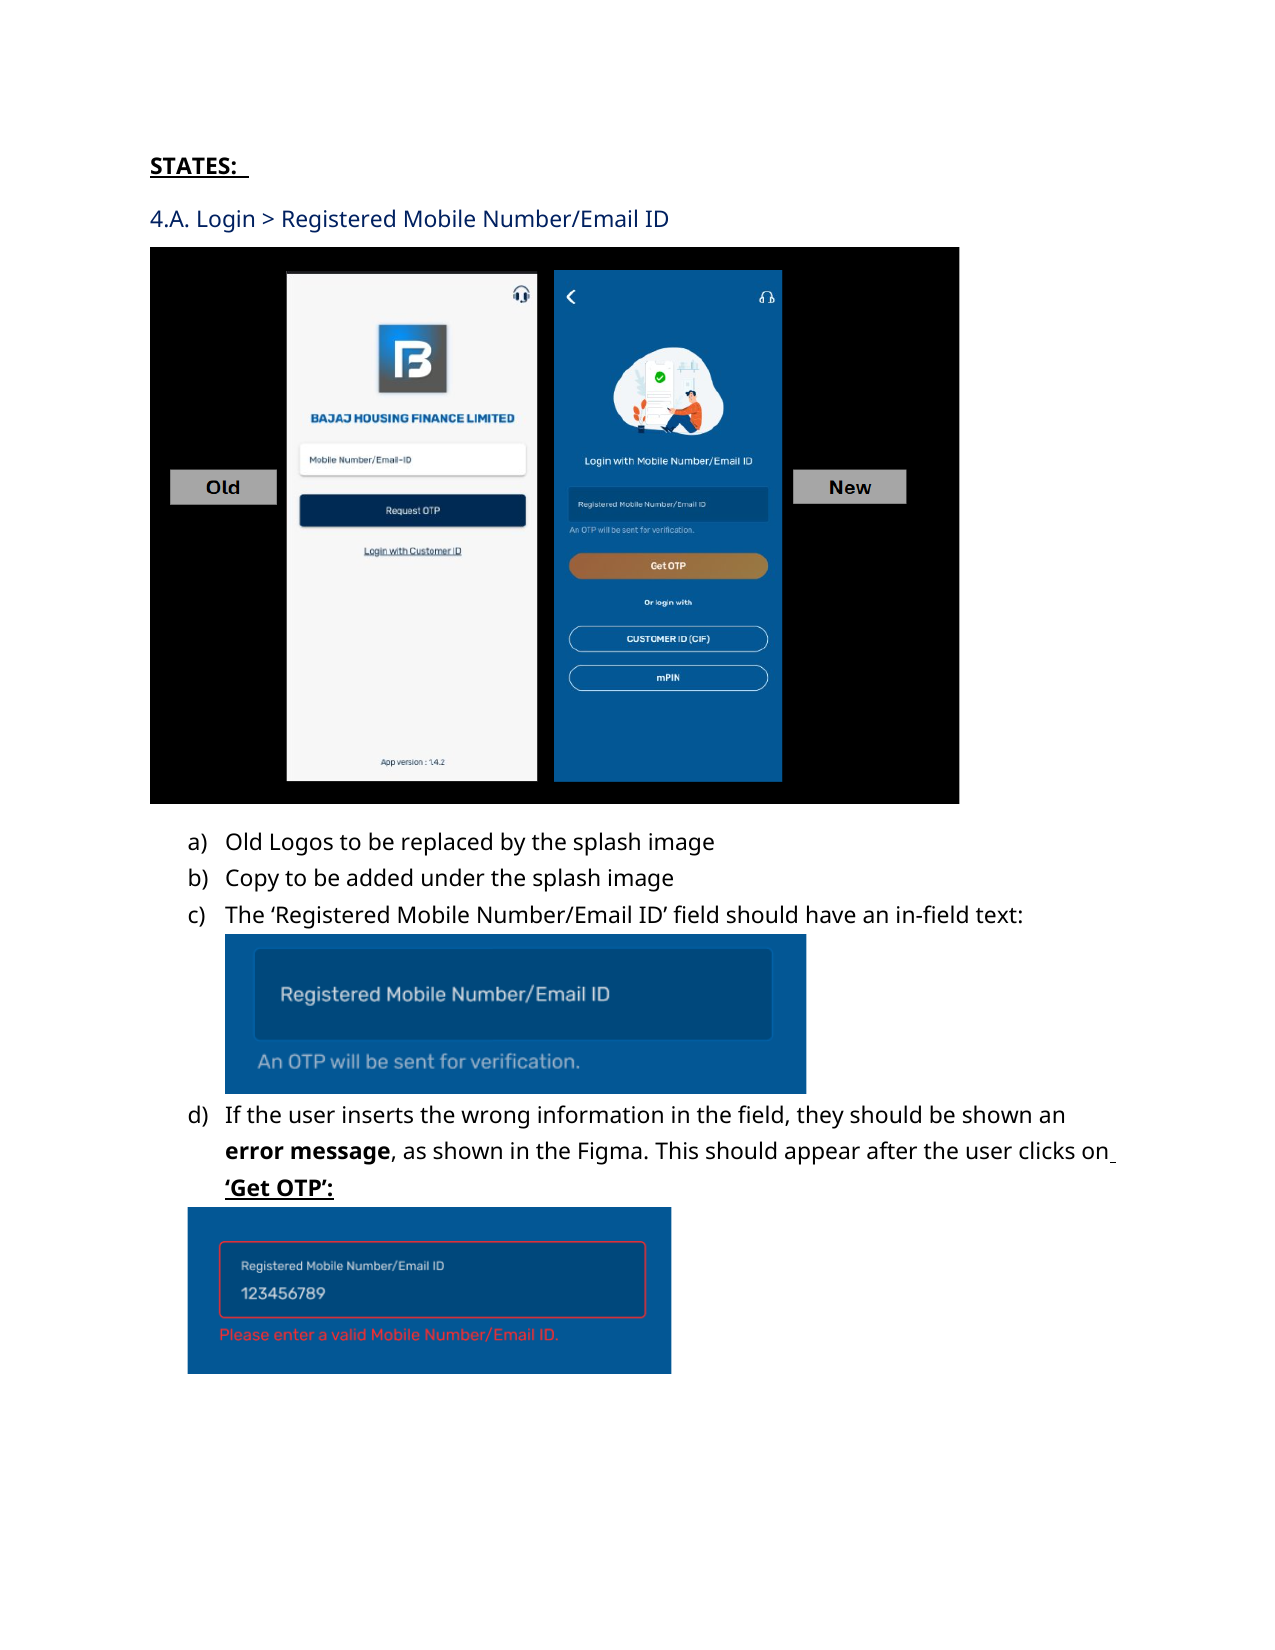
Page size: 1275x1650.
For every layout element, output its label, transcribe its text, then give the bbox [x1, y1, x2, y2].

picture [150, 247, 960, 804]
list The ‘Registered Mobile Number/Email ID’ field should have an in-field text: [187, 898, 1125, 930]
picture [187, 1207, 672, 1374]
picture [225, 934, 807, 1094]
subtitle STATES: [150, 150, 1125, 181]
list Copy to be added under the splash image [187, 862, 1125, 893]
subtitle 4.A. Login > Registered Mobile Number/Email ID [150, 203, 1125, 234]
list Old Logos to be replaced by the splash image [187, 826, 1125, 857]
list If the user inserts the wrong information in the field, they should be shown an error message, as shown in the Figma. This should appear after the user clicks on ‘Get OTP’: [187, 1099, 1125, 1203]
